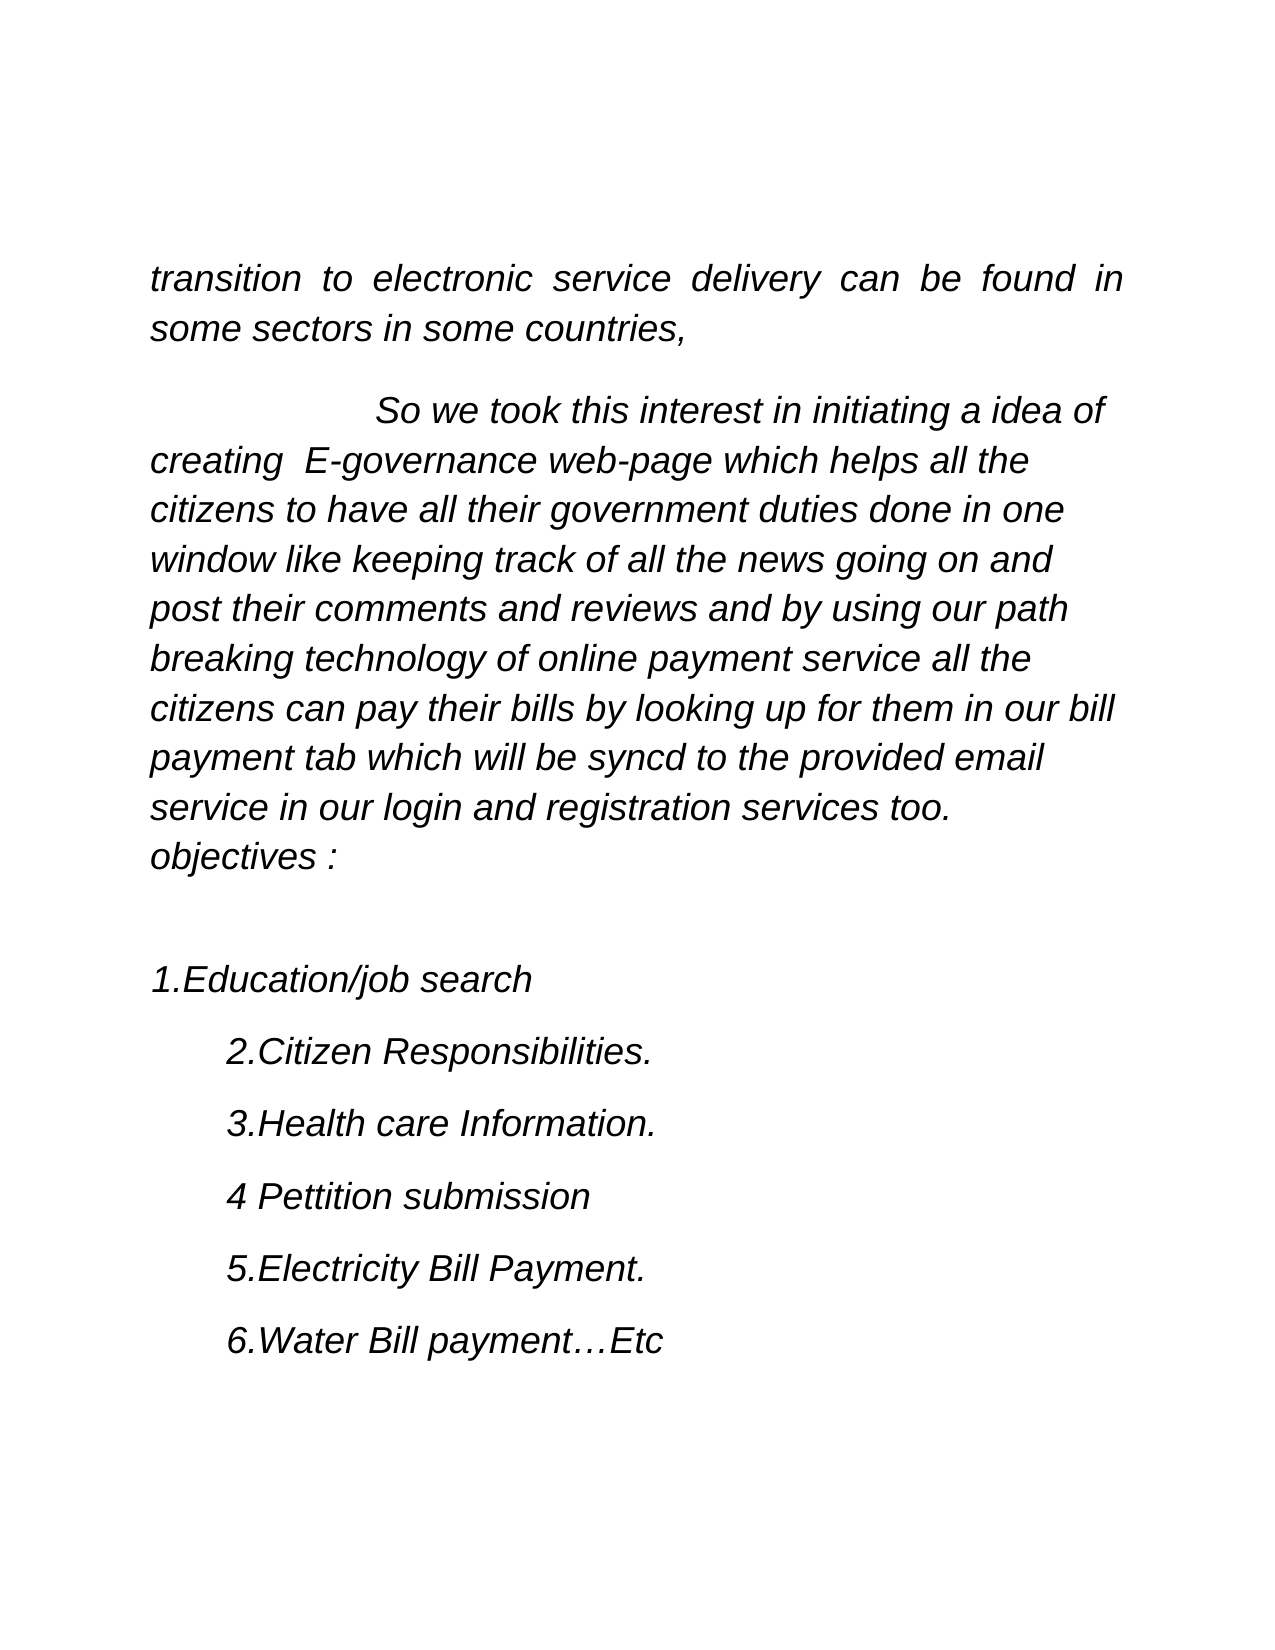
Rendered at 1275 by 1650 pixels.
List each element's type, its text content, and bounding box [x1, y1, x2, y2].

table_header [139, 914, 700, 1378]
text So we took this interest in initiating a idea of creating E-governance web-page which helps all the citizens to have all their government duties done in one window like keeping track of all the news going on and post their comments and reviews and by using our path breaking technology of online payment service all the citizens can pay their bills by looking up for them in our bill payment tab which will be syncd to the provided email service in our login and registration services too. [150, 388, 1125, 828]
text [150, 256, 1125, 349]
text objectives : [150, 834, 1125, 878]
